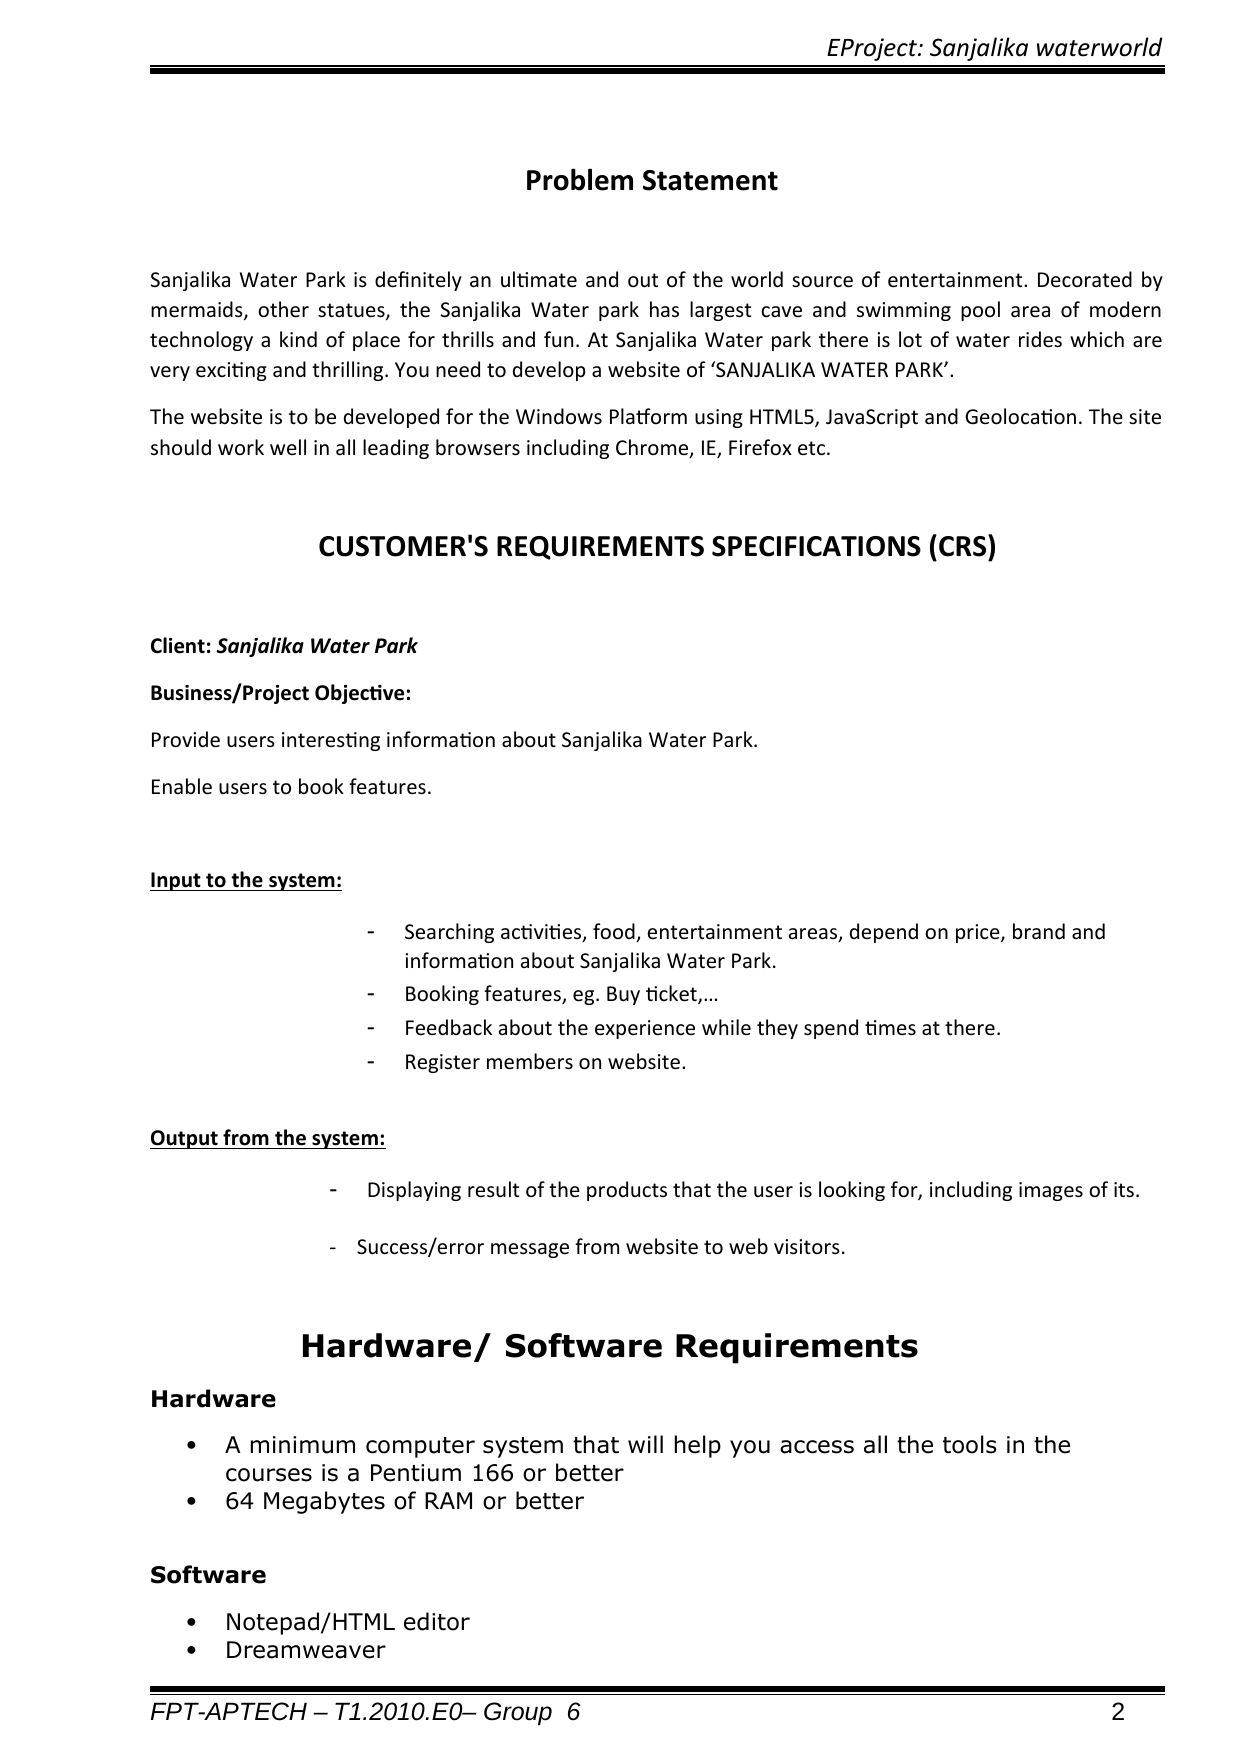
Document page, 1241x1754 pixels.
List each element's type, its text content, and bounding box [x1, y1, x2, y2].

text Enable users to book features. [150, 772, 1165, 800]
text Output from the system: [150, 1123, 1165, 1152]
list Dreamweaver [187, 1636, 1165, 1663]
text Client: Sanjalika Water Park [150, 631, 1165, 659]
list Feedback about the experience while they spend times at there. [367, 1008, 1165, 1043]
list A minimum computer system that will help you access all the tools in the courses is a Pentium 166 or better [187, 1431, 1165, 1486]
text Hardware/ Software Requirements [225, 1326, 1165, 1364]
text Sanjalika Water Park is definitely an ultimate and out of the world source of entertainment. Decorated by mermaids, other statues, the Sanjalika Water park has largest cave and swimming pool area of modern technology a kind of place for thrills and fun. At Sanjalika Water park there is lot of water rides which are very exciting and thrilling. You need to develop a website of ‘SANJALIKA WATER PARK’. [150, 265, 1165, 384]
list Searching activities, food, entertainment areas, depend on price, brand and information about Sanjalika Water Park. [367, 912, 1165, 974]
list Displaying result of the products that the user is looking for, including images of its. [329, 1170, 1165, 1232]
text CUSTOMER'S REQUIREMENTS SPECIFICATIONS (CRS) [150, 526, 1165, 564]
list 64 Megabytes of RAM or better [187, 1486, 1165, 1514]
list Notepad/HTML editor [187, 1608, 1165, 1636]
text - Success/error message from website to web visitors. [329, 1232, 1165, 1261]
text Business/Project Objective: [150, 678, 1165, 706]
text Software [150, 1561, 1165, 1589]
list Booking features, eg. Buy ticket,… [367, 974, 1165, 1008]
text The website is to be developed for the Windows Platform using HTML5, JavaScript and Geolocation. The site should work well in all leading browsers including Chrome, IE, Firefox etc. [150, 402, 1165, 461]
text Hardware [150, 1384, 1165, 1412]
list Register members on website. [367, 1043, 1165, 1077]
text Provide users interesting information about Sanjalika Water Park. [150, 725, 1165, 753]
text Problem Statement [525, 160, 1165, 198]
text Input to the system: [150, 866, 1165, 893]
